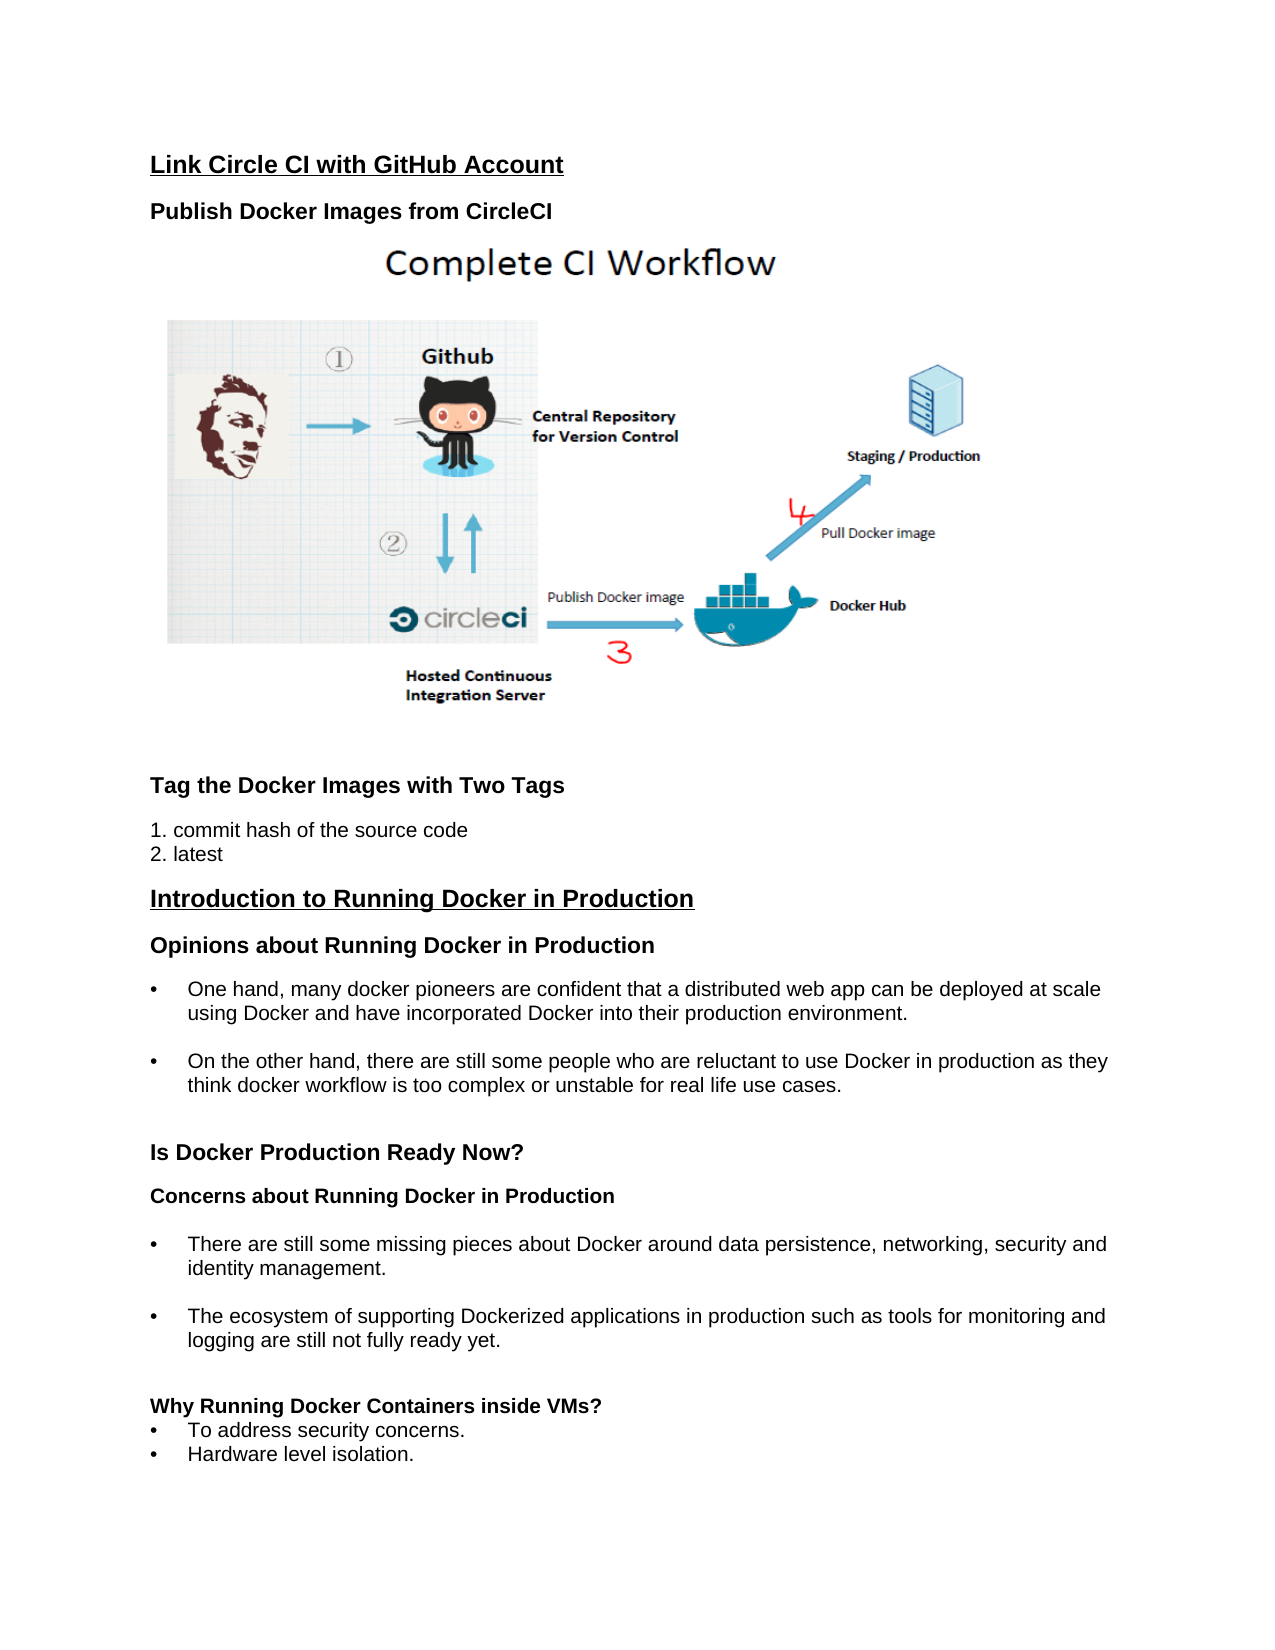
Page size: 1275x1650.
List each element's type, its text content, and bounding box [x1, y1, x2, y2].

text Link Circle CI with GitHub Account [150, 150, 1125, 179]
text Why Running Docker Containers inside VMs? [150, 1394, 1125, 1418]
list On the other hand, there are still some people who are reluctant to use Docker in production as they think docker workflow is too complex or unstable for real life use cases. [150, 1049, 1125, 1097]
text Introduction to Running Docker in Production [150, 884, 1125, 913]
list Hardware level isolation. [150, 1442, 1125, 1466]
list There are still some missing pieces about Docker around data persistence, networking, security and identity management. [150, 1232, 1125, 1280]
picture [150, 242, 998, 711]
list To address security concerns. [150, 1418, 1125, 1442]
text 2. latest [150, 841, 1125, 865]
text Publish Docker Images from CircleCI [150, 198, 1125, 224]
text Tag the Docker Images with Two Tags [150, 772, 1125, 799]
text Opinions about Running Docker in Production [150, 932, 1125, 958]
text Is Docker Production Ready Now? [150, 1139, 1125, 1165]
list The ecosystem of supporting Dockerized applications in production such as tools for monitoring and logging are still not fully ready yet. [150, 1304, 1125, 1352]
text 1. commit hash of the source code [150, 817, 1125, 841]
list One hand, many docker pioneers are confident that a distributed web app can be deployed at scale using Docker and have incorporated Docker into their production environment. [150, 977, 1125, 1025]
text Concerns about Running Docker in Production [150, 1184, 1125, 1208]
